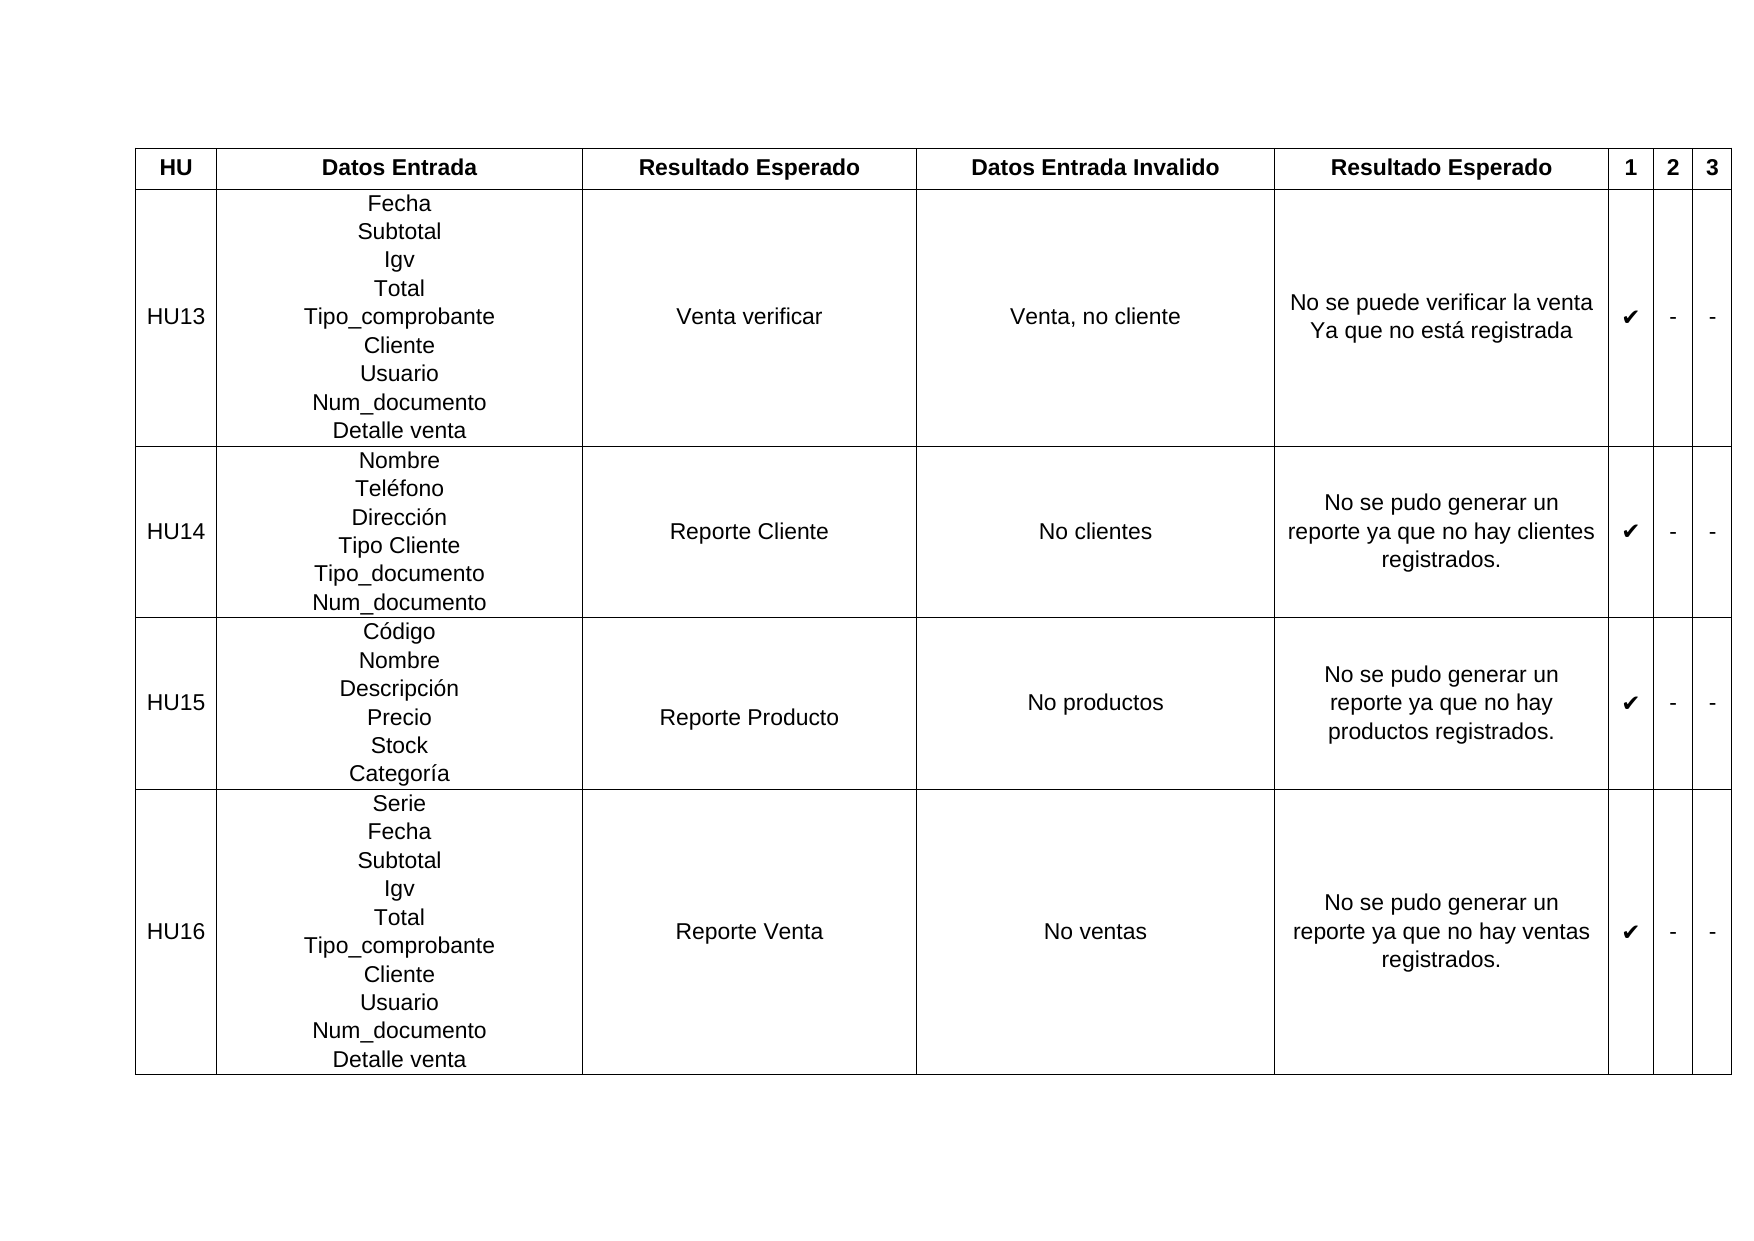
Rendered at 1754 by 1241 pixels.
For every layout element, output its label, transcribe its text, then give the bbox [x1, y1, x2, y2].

table_cell - [1693, 618, 1731, 789]
table_cell Reporte Venta [583, 790, 916, 1074]
table_cell ✔ [1609, 790, 1653, 1074]
table_cell ✔ [1609, 618, 1653, 789]
table_cell No se pudo generar un reporte ya que no hay clientes registrados. [1275, 447, 1608, 617]
table_cell 3 [1693, 149, 1731, 188]
table_cell Fecha Subtotal Igv Total Tipo_comprobante Cliente Usuario Num_documento Detalle venta [217, 190, 582, 446]
table_cell No clientes [917, 447, 1274, 617]
table_cell Resultado Esperado [1275, 149, 1608, 188]
table_cell Reporte Producto [583, 618, 916, 789]
table_cell - [1654, 447, 1692, 617]
table_cell HU16 [136, 790, 216, 1074]
table_cell No productos [917, 618, 1274, 789]
table_cell No se puede verificar la venta Ya que no está registrada [1275, 190, 1608, 446]
table_cell Nombre Teléfono Dirección Tipo Cliente Tipo_documento Num_documento [217, 447, 582, 617]
table_cell HU15 [136, 618, 216, 789]
table_cell HU13 [136, 190, 216, 446]
table_cell Reporte Cliente [583, 447, 916, 617]
table_cell HU [136, 149, 216, 188]
table_cell - [1654, 618, 1692, 789]
table_cell - [1654, 790, 1692, 1074]
table_cell - [1693, 190, 1731, 446]
table_cell ✔ [1609, 190, 1653, 446]
table_cell - [1693, 447, 1731, 617]
table_cell No ventas [917, 790, 1274, 1074]
table_cell 2 [1654, 149, 1692, 188]
table_cell Serie Fecha Subtotal Igv Total Tipo_comprobante Cliente Usuario Num_documento Detalle venta [217, 790, 582, 1074]
table_cell ✔ [1609, 447, 1653, 617]
table_cell Resultado Esperado [583, 149, 916, 188]
table_cell Código Nombre Descripción Precio Stock Categoría [217, 618, 582, 789]
table_cell 1 [1609, 149, 1653, 188]
table_cell Datos Entrada Invalido [917, 149, 1274, 188]
table_cell - [1693, 790, 1731, 1074]
table_cell No se pudo generar un reporte ya que no hay productos registrados. [1275, 618, 1608, 789]
table_cell Venta verificar [583, 190, 916, 446]
table_cell Venta, no cliente [917, 190, 1274, 446]
table_cell No se pudo generar un reporte ya que no hay ventas registrados. [1275, 790, 1608, 1074]
table_cell HU14 [136, 447, 216, 617]
table_cell - [1654, 190, 1692, 446]
table_cell Datos Entrada [217, 149, 582, 188]
